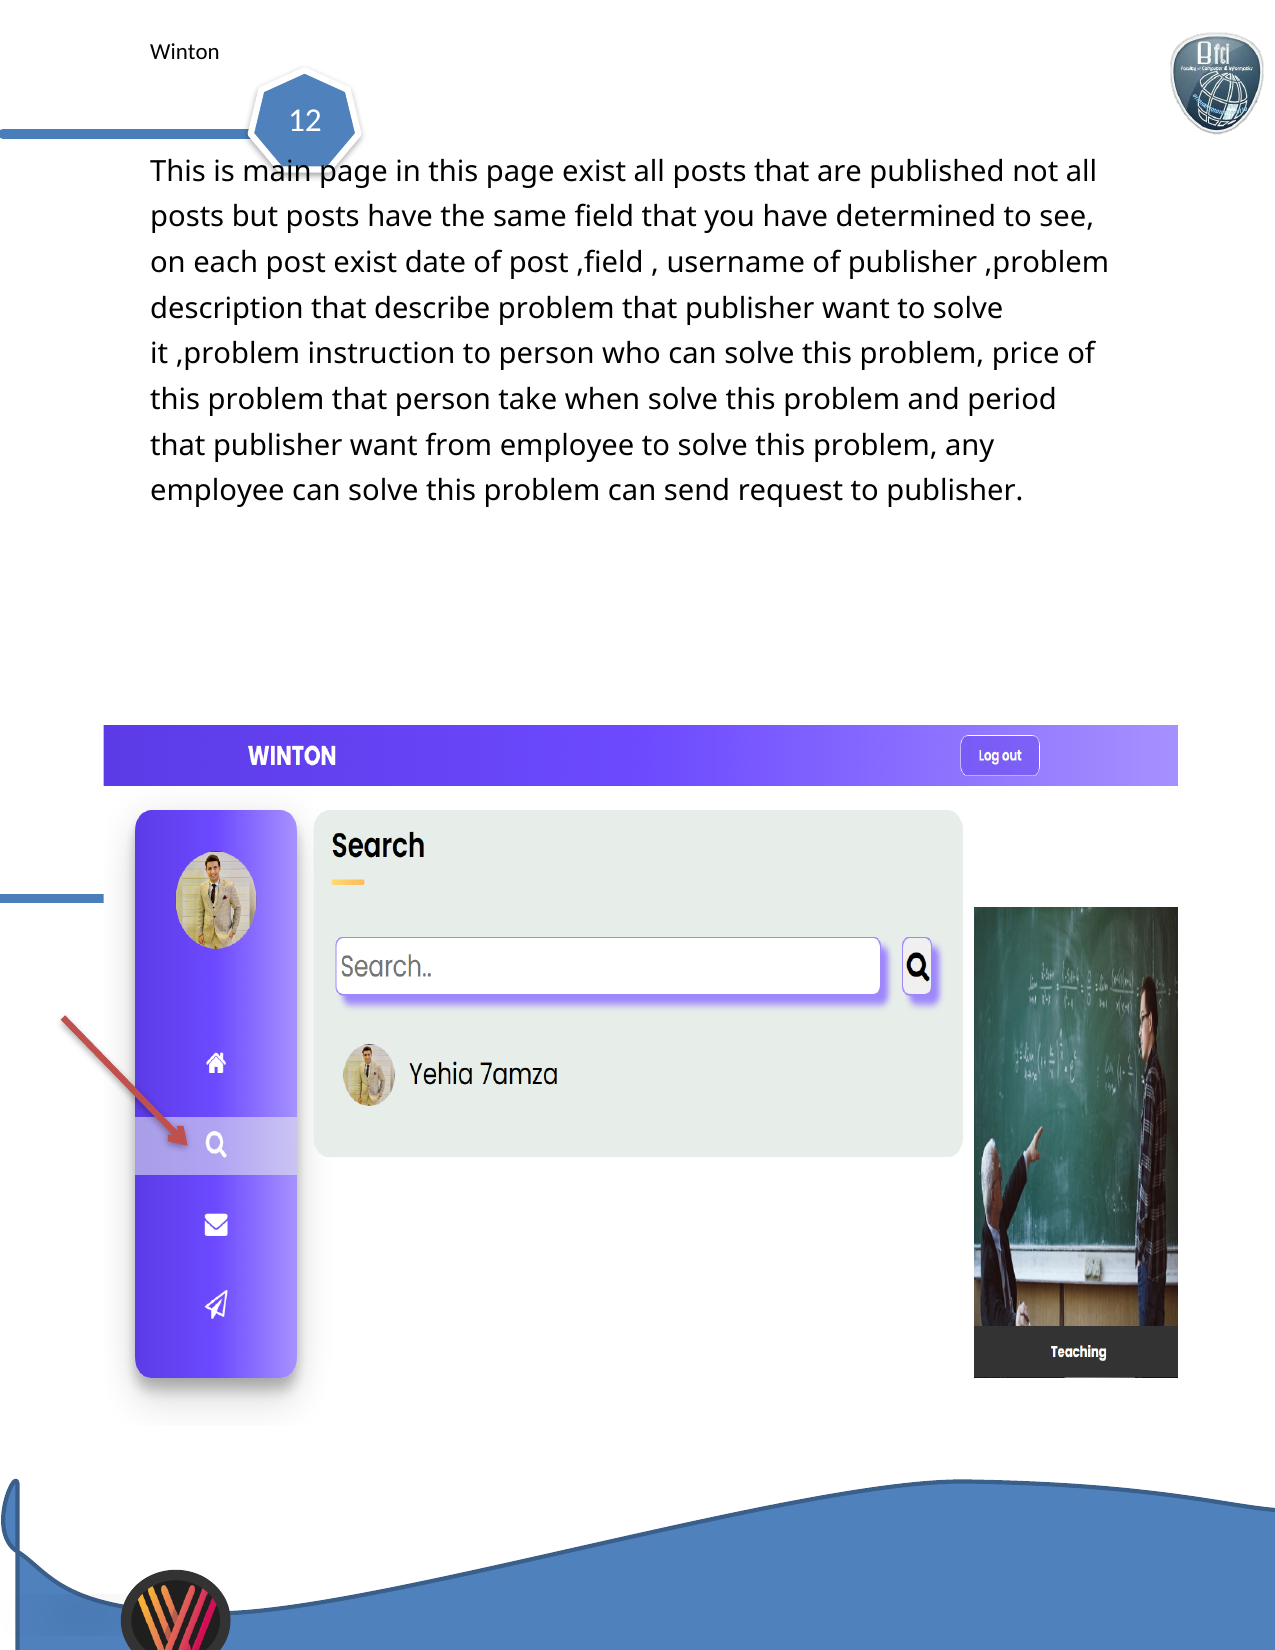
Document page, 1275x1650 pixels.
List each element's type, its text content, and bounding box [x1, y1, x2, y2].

picture [1165, 23, 1265, 137]
text This is main page in this page exist all posts that are published not all posts but posts have the same field that you have determined to see, on each post exist date of post ,field , username of publisher ,problem description that describe problem that publisher want to solve it ,problem instruction to person who can solve this problem, price of this problem that person take when solve this problem and period that publisher want from employee to solve this problem, any employee can solve this problem can send request to publisher. [150, 150, 1125, 509]
picture [102, 725, 1178, 1424]
picture [132, 1581, 220, 1650]
